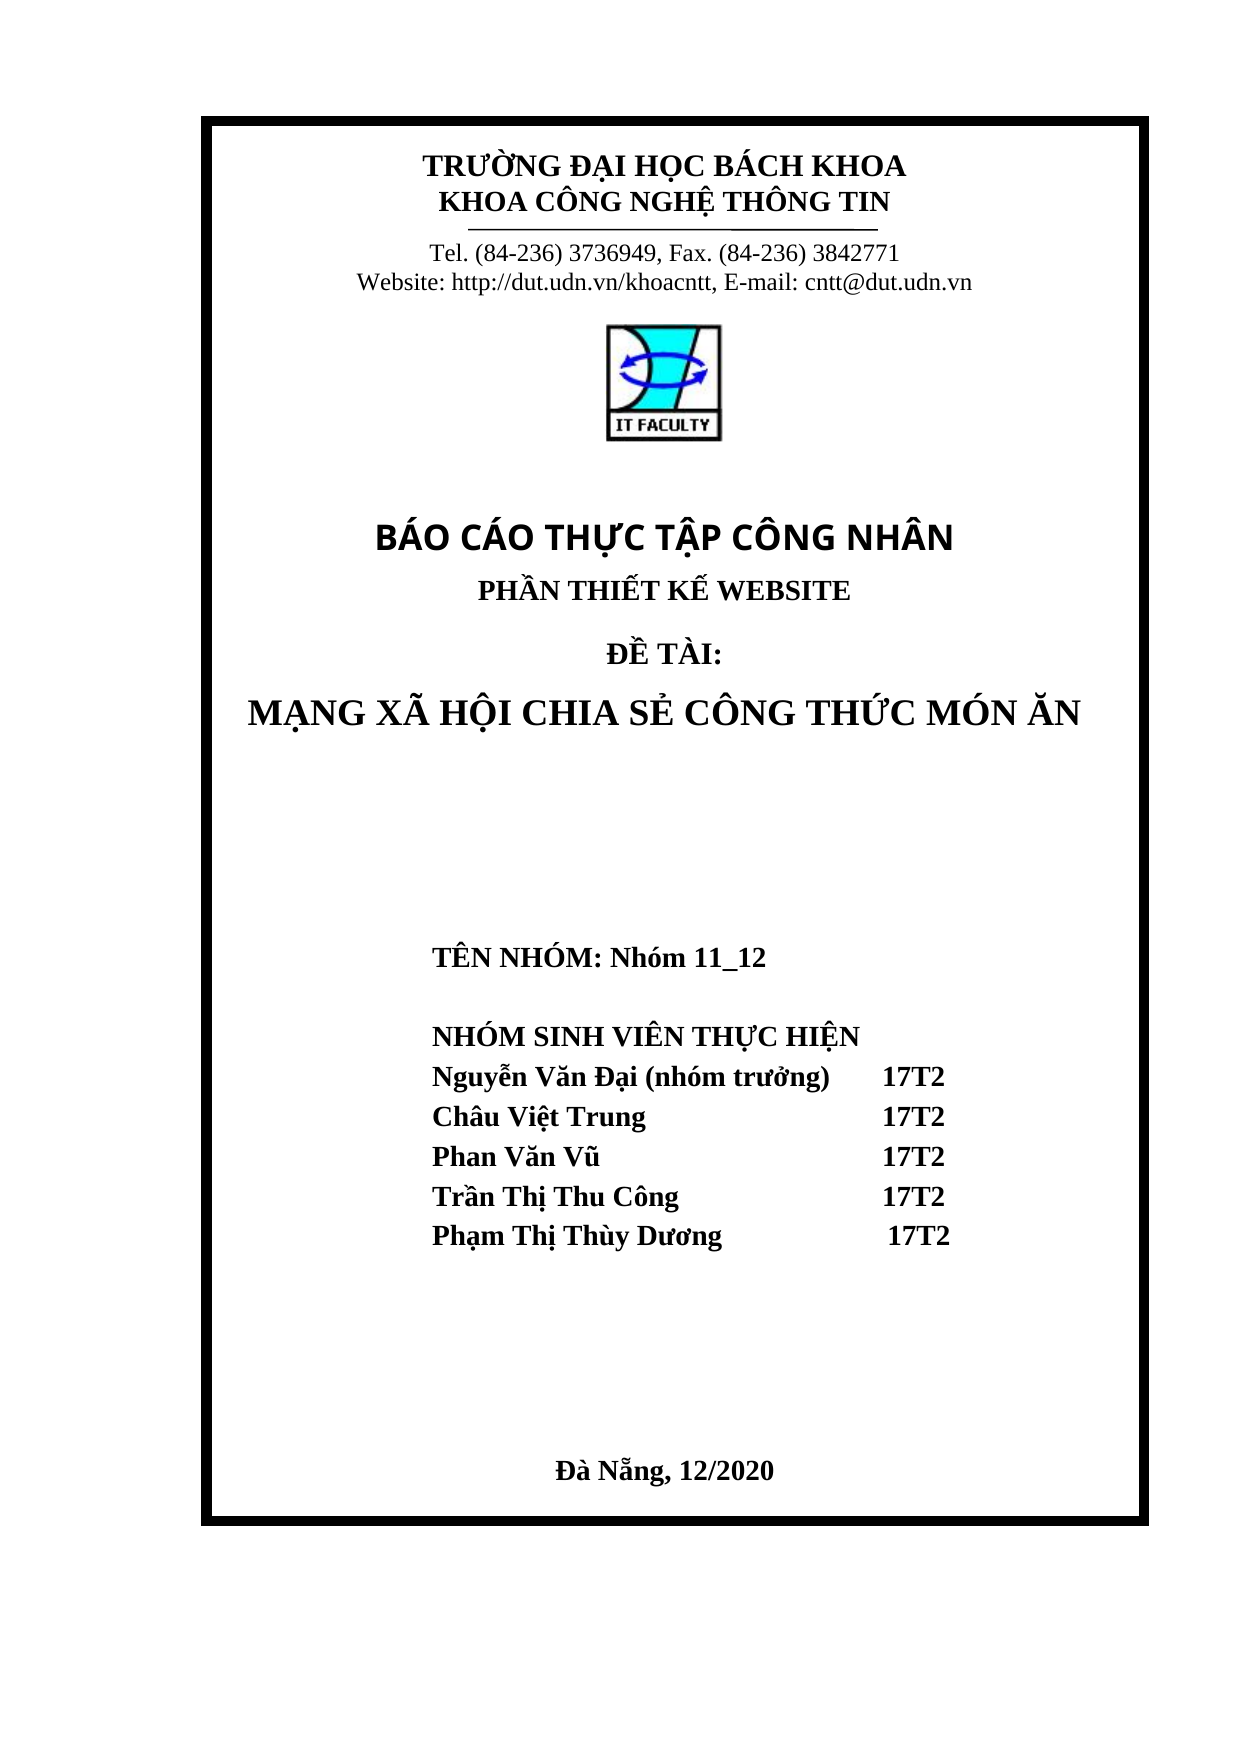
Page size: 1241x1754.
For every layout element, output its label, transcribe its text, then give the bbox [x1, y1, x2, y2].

text Tel. (84-236) 3736949, Fax. (84-236) 3842771 [212, 238, 1122, 267]
text Đà Nẵng, 12/2020 [212, 1453, 1122, 1487]
text Châu Việt Trung 17T2 [432, 1099, 1122, 1133]
text BÁO CÁO THỰC TẬP CÔNG NHÂN [212, 512, 1122, 561]
text TÊN NHÓM: Nhóm 11_12 [432, 940, 1122, 973]
text KHOA CÔNG NGHỆ THÔNG TIN [212, 184, 1122, 217]
text PHẦN THIẾT KẾ WEBSITE [212, 573, 1122, 607]
text TRƯỜNG ĐẠI HỌC BÁCH KHOA [212, 148, 1122, 184]
text Nguyễn Văn Đại (nhóm trưởng) 17T2 [432, 1059, 1122, 1093]
picture [605, 324, 724, 443]
text Phạm Thị Thùy Dương 17T2 [432, 1218, 1122, 1252]
text MẠNG XÃ HỘI CHIA SẺ CÔNG THỨC MÓN ĂN [212, 690, 1122, 733]
text Trần Thị Thu Công 17T2 [432, 1179, 1122, 1212]
text Website: http://dut.udn.vn/khoacntt, E-mail: cntt@dut.udn.vn [212, 267, 1122, 295]
text ĐỀ TÀI: [212, 636, 1122, 671]
text Phan Văn Vũ 17T2 [432, 1139, 1122, 1172]
text NHÓM SINH VIÊN THỰC HIỆN [432, 1019, 1122, 1053]
